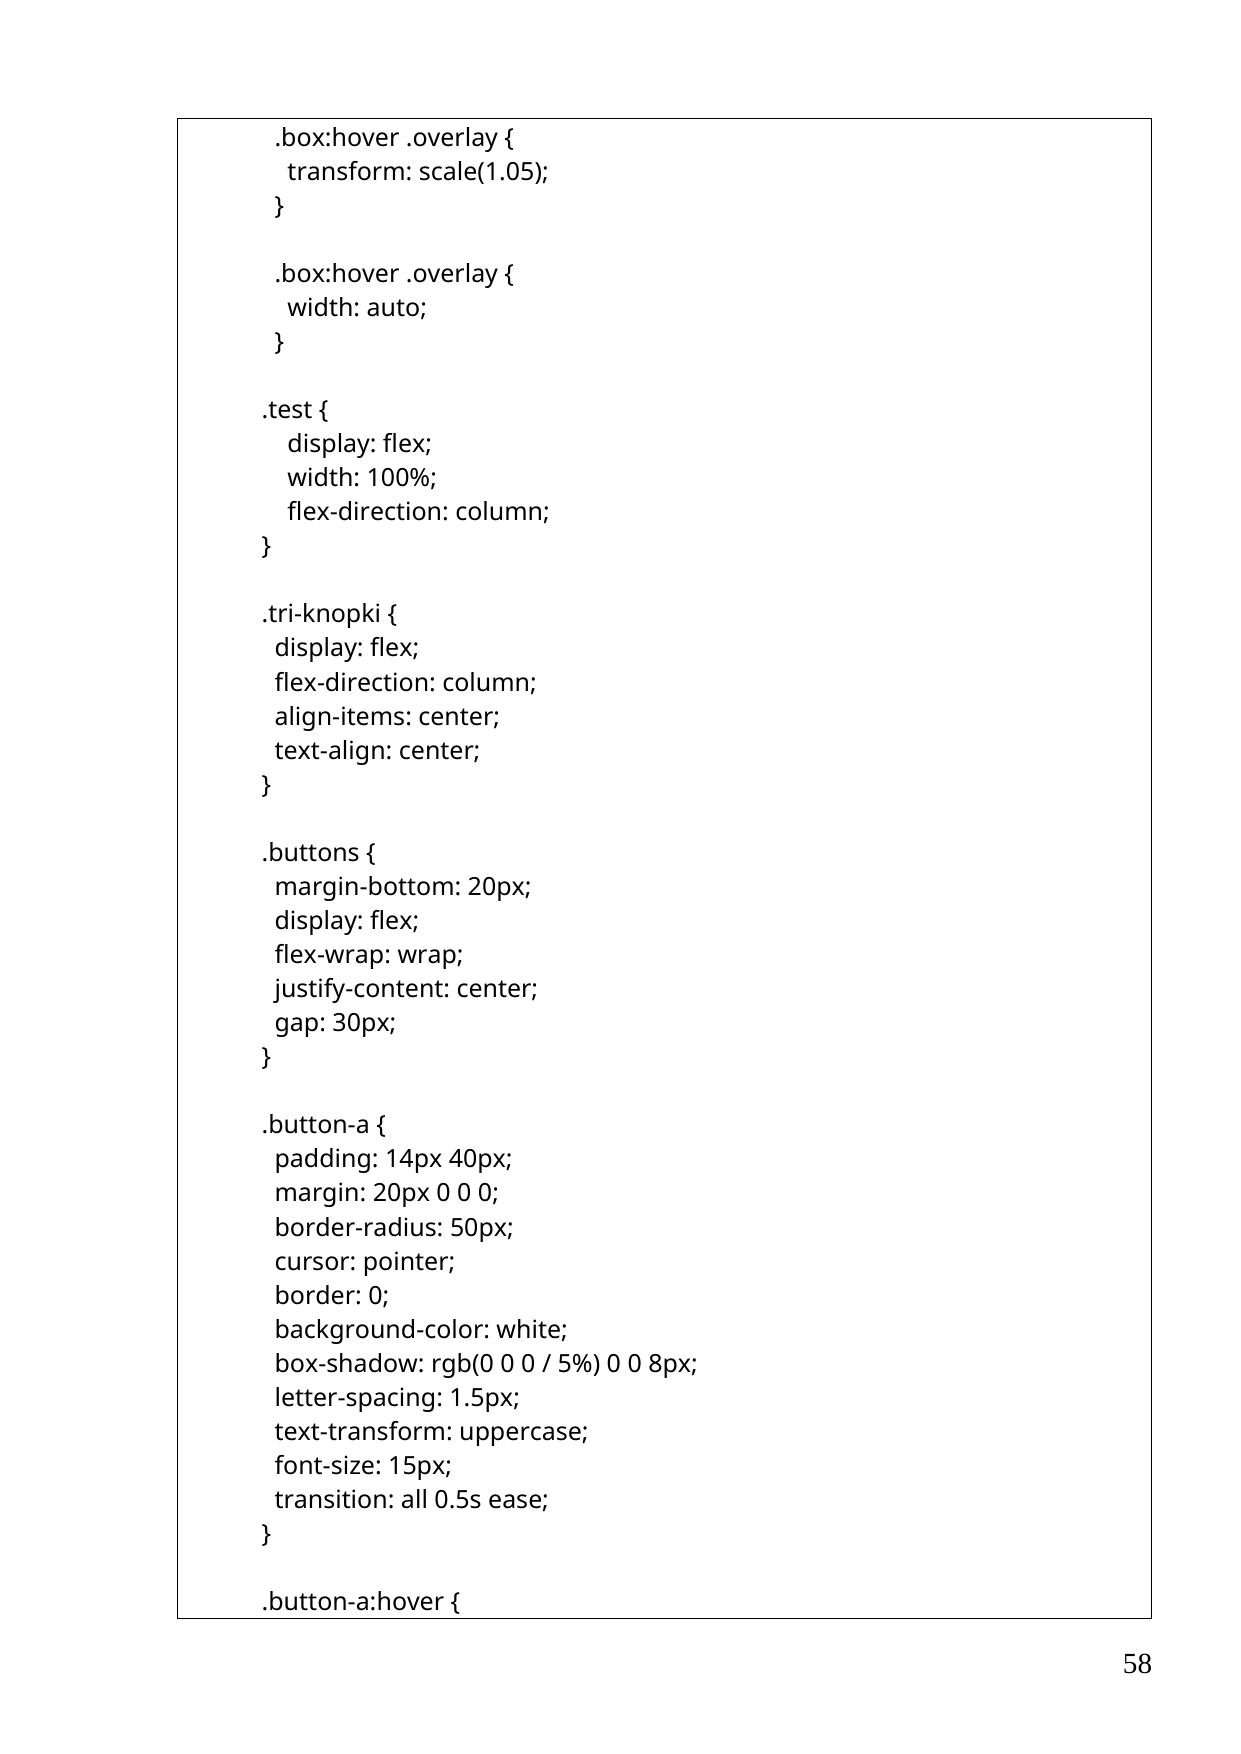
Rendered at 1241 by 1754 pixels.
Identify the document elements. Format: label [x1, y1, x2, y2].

table_header [178, 119, 1151, 1618]
